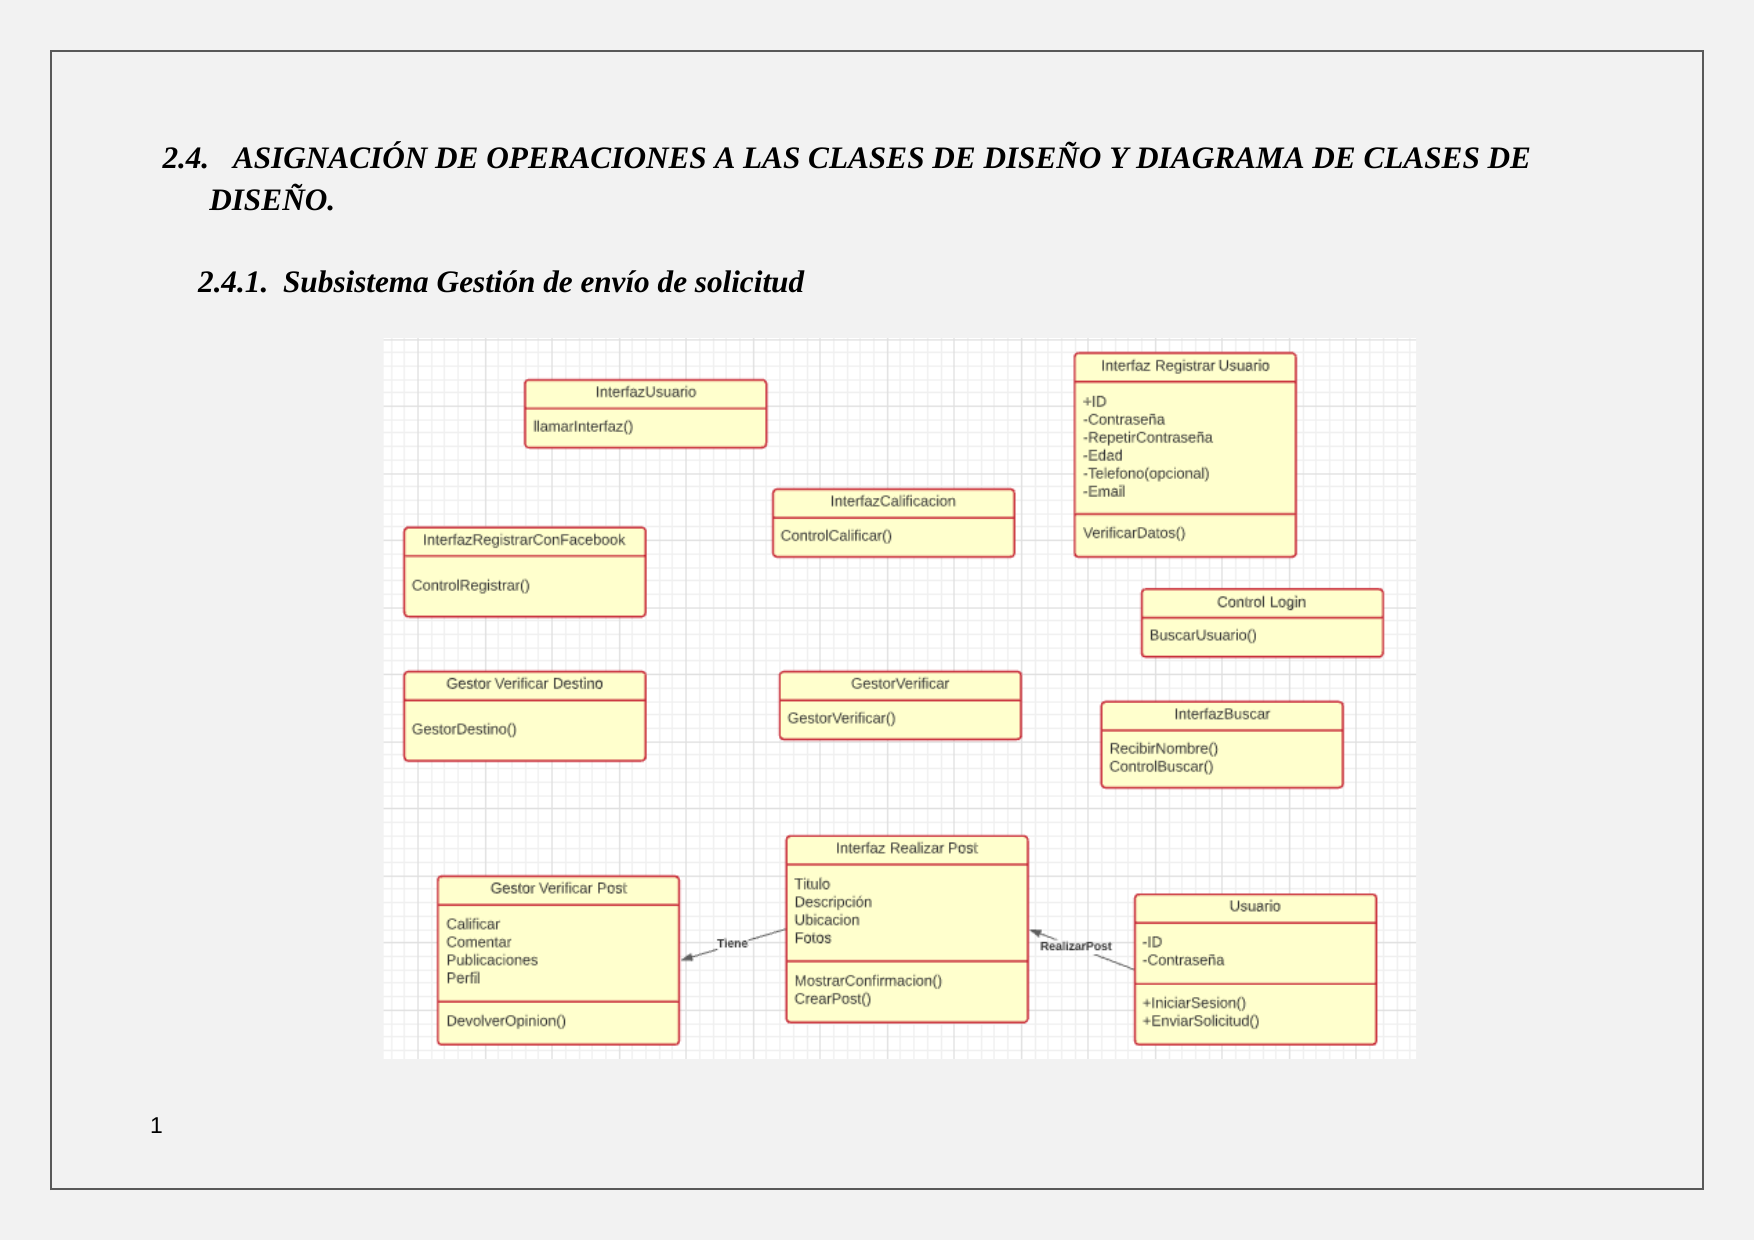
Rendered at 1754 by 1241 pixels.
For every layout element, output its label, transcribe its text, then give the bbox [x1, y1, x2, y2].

picture [383, 338, 1417, 1059]
subtitle ASIGNACIÓN DE OPERACIONES A LAS CLASES DE DISEÑO Y DIAGRAMA DE CLASES DE DISEÑO. [209, 139, 1587, 258]
subtitle Subsistema Gestión de envío de solicitud [268, 263, 1587, 299]
